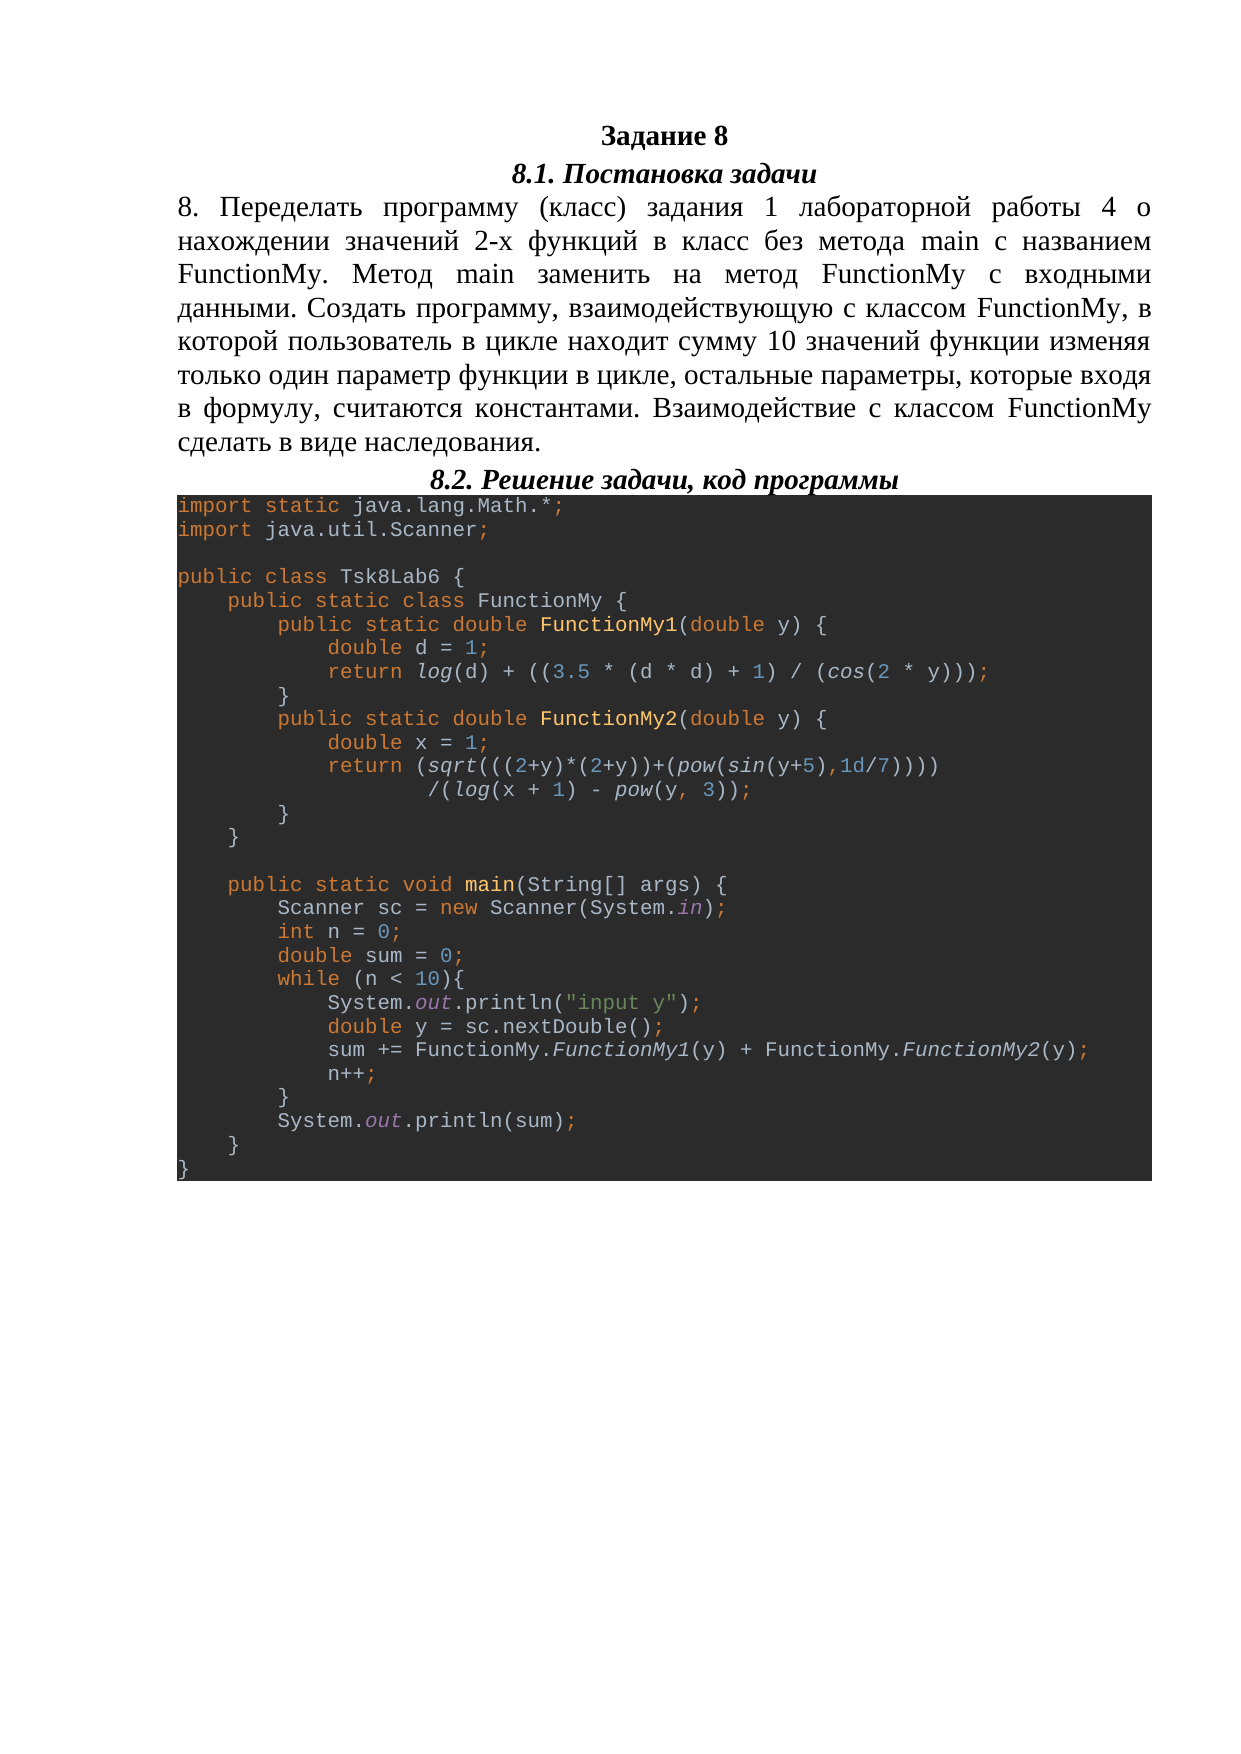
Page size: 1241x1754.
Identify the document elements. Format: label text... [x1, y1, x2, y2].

subtitle 8.2. Решение задачи, код программы [177, 462, 1152, 495]
subtitle 8.1. Постановка задачи [177, 156, 1152, 189]
text 8. Переделать программу (класс) задания 1 лабораторной работы 4 о нахождении значений 2-х функций в класс без метода main с названием FunctionMy. Метод main заменить на метод FunctionMy c входными данными. Создать программу, взаимодействующую с классом FunctionMy, в которой пользователь в цикле находит сумму 10 значений функции изменяя только один параметр функции в цикле, остальные параметры, которые входя в формулу, считаются константами. Взаимодействие с классом FunctionMy сделать в виде наследования. [177, 189, 1152, 458]
subtitle Задание 8 [177, 118, 1152, 152]
text import static java.lang.Math.*; import java.util.Scanner; public class Tsk8Lab6 { public static class FunctionMy { public static double FunctionMy1(double y) { double d = 1; return log(d) + ((3.5 * (d * d) + 1) / (cos(2 * y))); } public static double FunctionMy2(double y) { double x = 1; return (sqrt(((2+y)*(2+y))+(pow(sin(y+5),1d/7)))) /(log(x + 1) - pow(y, 3)); } } public static void main(String[] args) { Scanner sc = new Scanner(System.in); int n = 0; double sum = 0; while (n < 10){ System.out.println("input y"); double y = sc.nextDouble(); sum += FunctionMy.FunctionMy1(y) + FunctionMy.FunctionMy2(y); n++; } System.out.println(sum); } } [177, 495, 1152, 1181]
